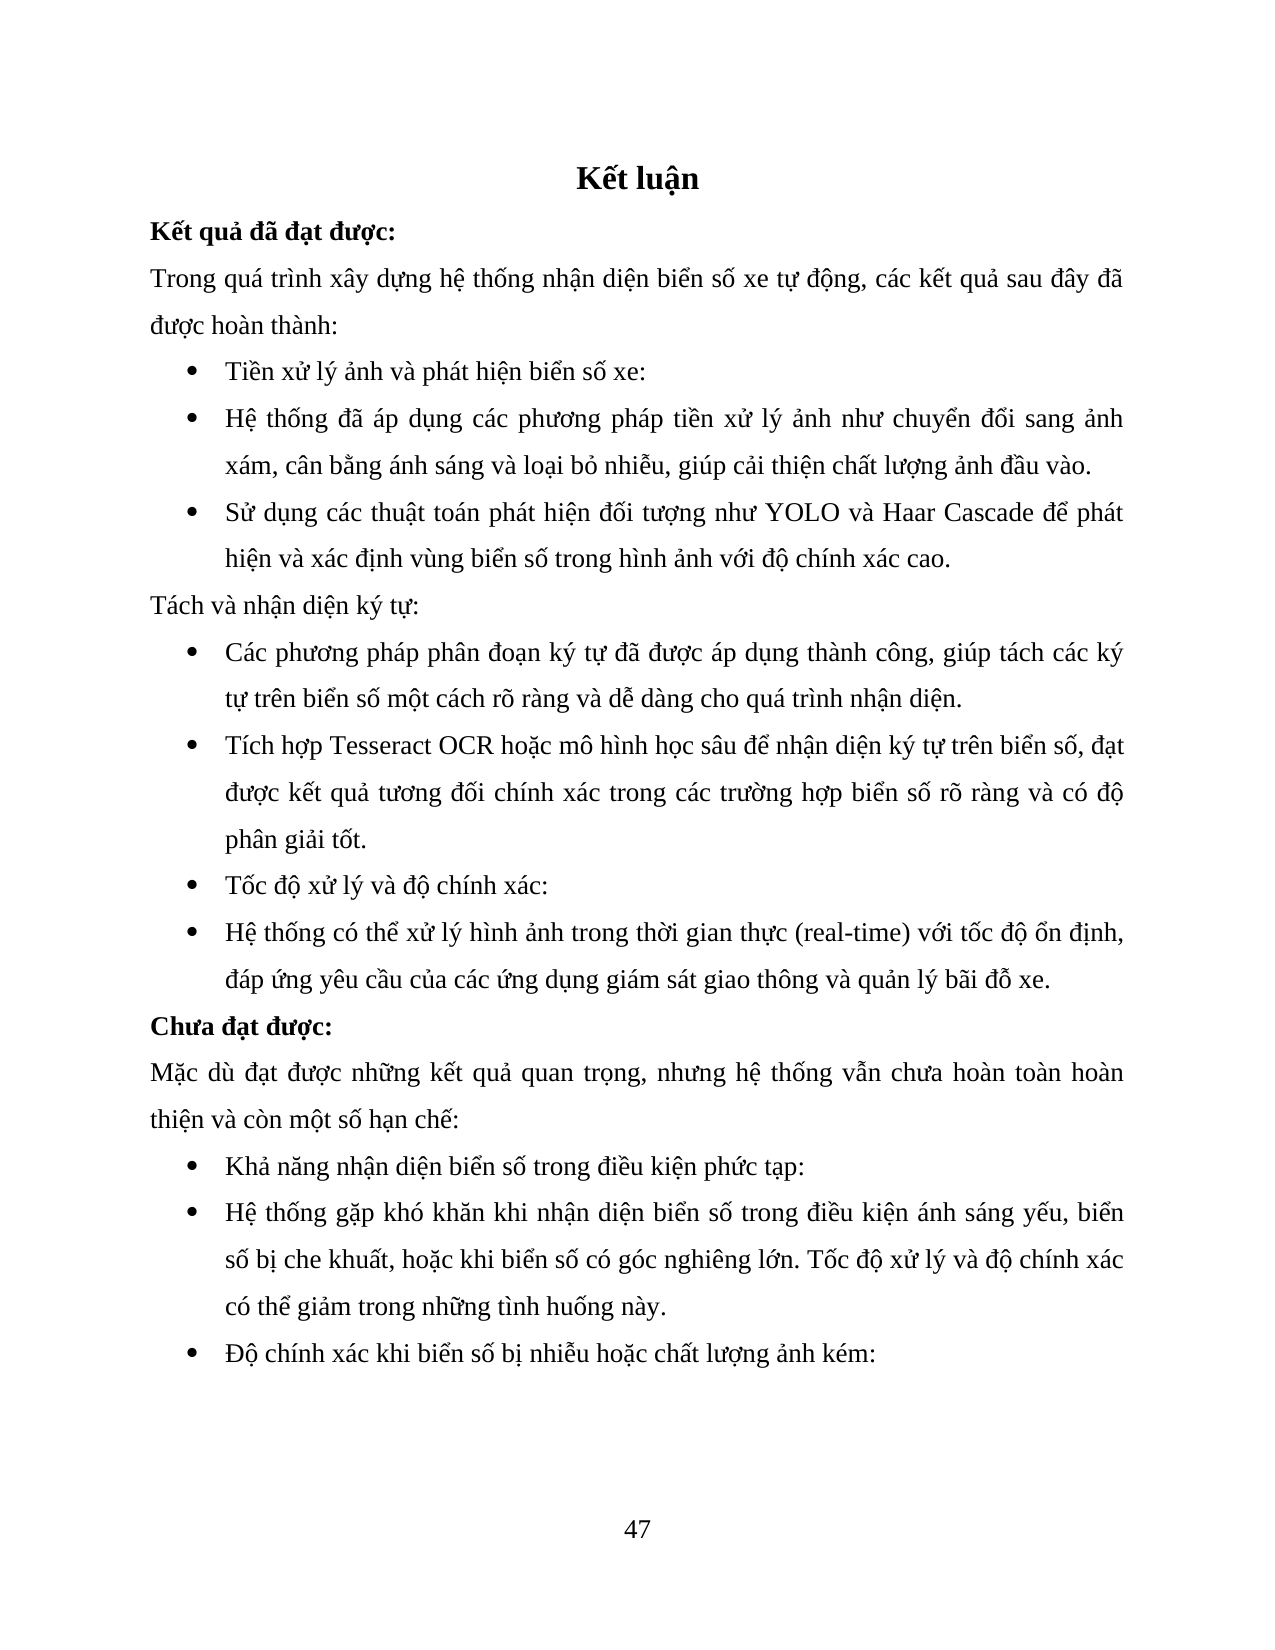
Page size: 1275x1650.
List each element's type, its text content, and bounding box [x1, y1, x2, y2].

list Tốc độ xử lý và độ chính xác: [187, 869, 1125, 901]
text Kết quả đã đạt được: [150, 215, 1125, 247]
list Tích hợp Tesseract OCR hoặc mô hình học sâu để nhận diện ký tự trên biển số, đạt được kết quả tương đối chính xác trong các trường hợp biển số rõ ràng và có độ phân giải tốt. [187, 729, 1125, 854]
list Khả năng nhận diện biển số trong điều kiện phức tạp: [187, 1150, 1125, 1181]
text Tách và nhận diện ký tự: [150, 589, 1125, 620]
text Trong quá trình xây dựng hệ thống nhận diện biển số xe tự động, các kết quả sau đây đã được hoàn thành: [150, 262, 1125, 340]
list Sử dụng các thuật toán phát hiện đối tượng như YOLO và Haar Cascade để phát hiện và xác định vùng biển số trong hình ảnh với độ chính xác cao. [187, 496, 1125, 574]
list Hệ thống gặp khó khăn khi nhận diện biển số trong điều kiện ánh sáng yếu, biển số bị che khuất, hoặc khi biển số có góc nghiêng lớn. Tốc độ xử lý và độ chính xác có thể giảm trong những tình huống này. [187, 1197, 1125, 1321]
list Độ chính xác khi biển số bị nhiễu hoặc chất lượng ảnh kém: [187, 1337, 1125, 1368]
text Chưa đạt được: [150, 1010, 1125, 1041]
list Tiền xử lý ảnh và phát hiện biển số xe: [187, 355, 1125, 387]
list Các phương pháp phân đoạn ký tự đã được áp dụng thành công, giúp tách các ký tự trên biển số một cách rõ ràng và dễ dàng cho quá trình nhận diện. [187, 636, 1125, 714]
list Hệ thống đã áp dụng các phương pháp tiền xử lý ảnh như chuyển đổi sang ảnh xám, cân bằng ánh sáng và loại bỏ nhiễu, giúp cải thiện chất lượng ảnh đầu vào. [187, 402, 1125, 480]
subtitle Kết luận [150, 158, 1125, 196]
list Hệ thống có thể xử lý hình ảnh trong thời gian thực (real-time) với tốc độ ổn định, đáp ứng yêu cầu của các ứng dụng giám sát giao thông và quản lý bãi đỗ xe. [187, 916, 1125, 994]
text Mặc dù đạt được những kết quả quan trọng, nhưng hệ thống vẫn chưa hoàn toàn hoàn thiện và còn một số hạn chế: [150, 1056, 1125, 1134]
